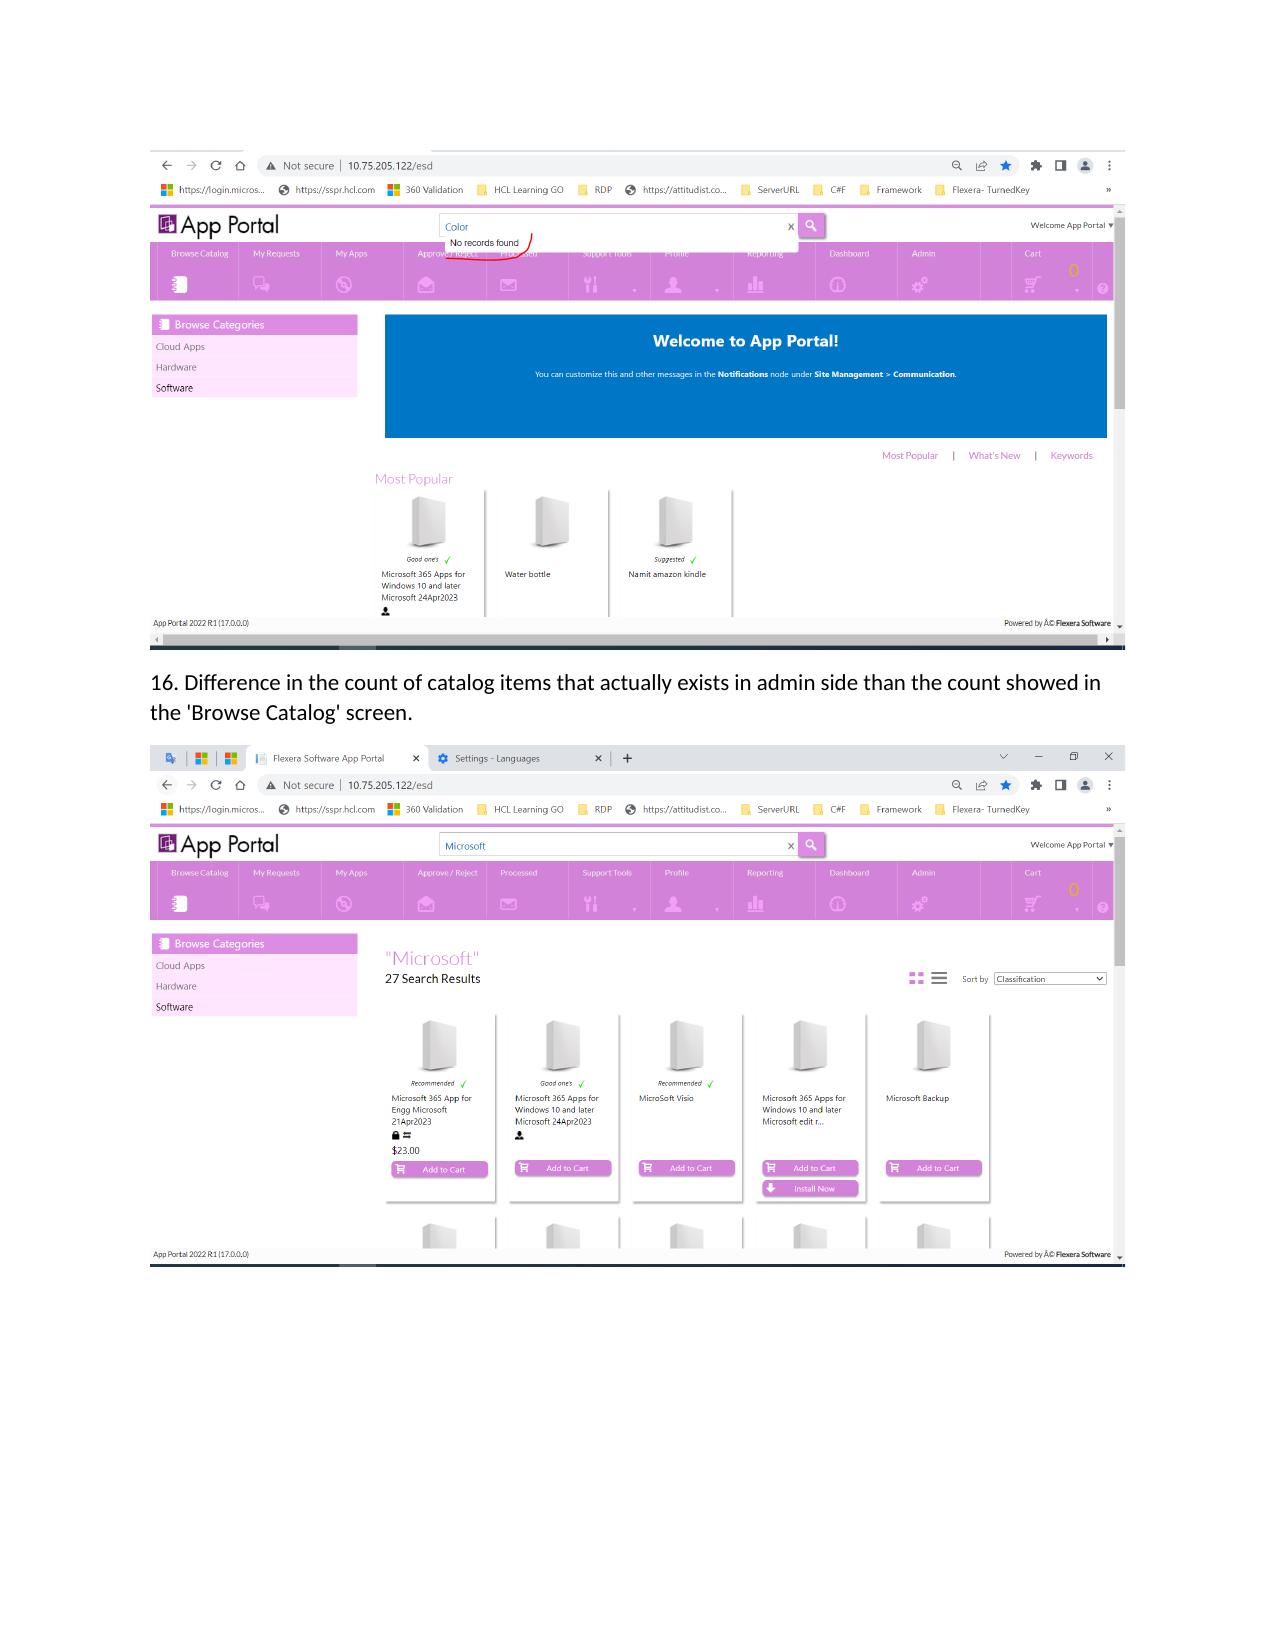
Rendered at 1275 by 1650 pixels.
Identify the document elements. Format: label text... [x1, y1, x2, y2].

text 16. Difference in the count of catalog items that actually exists in admin side than the count showed in the 'Browse Catalog' screen. [150, 668, 1125, 726]
picture [150, 150, 1125, 650]
picture [150, 745, 1125, 1267]
